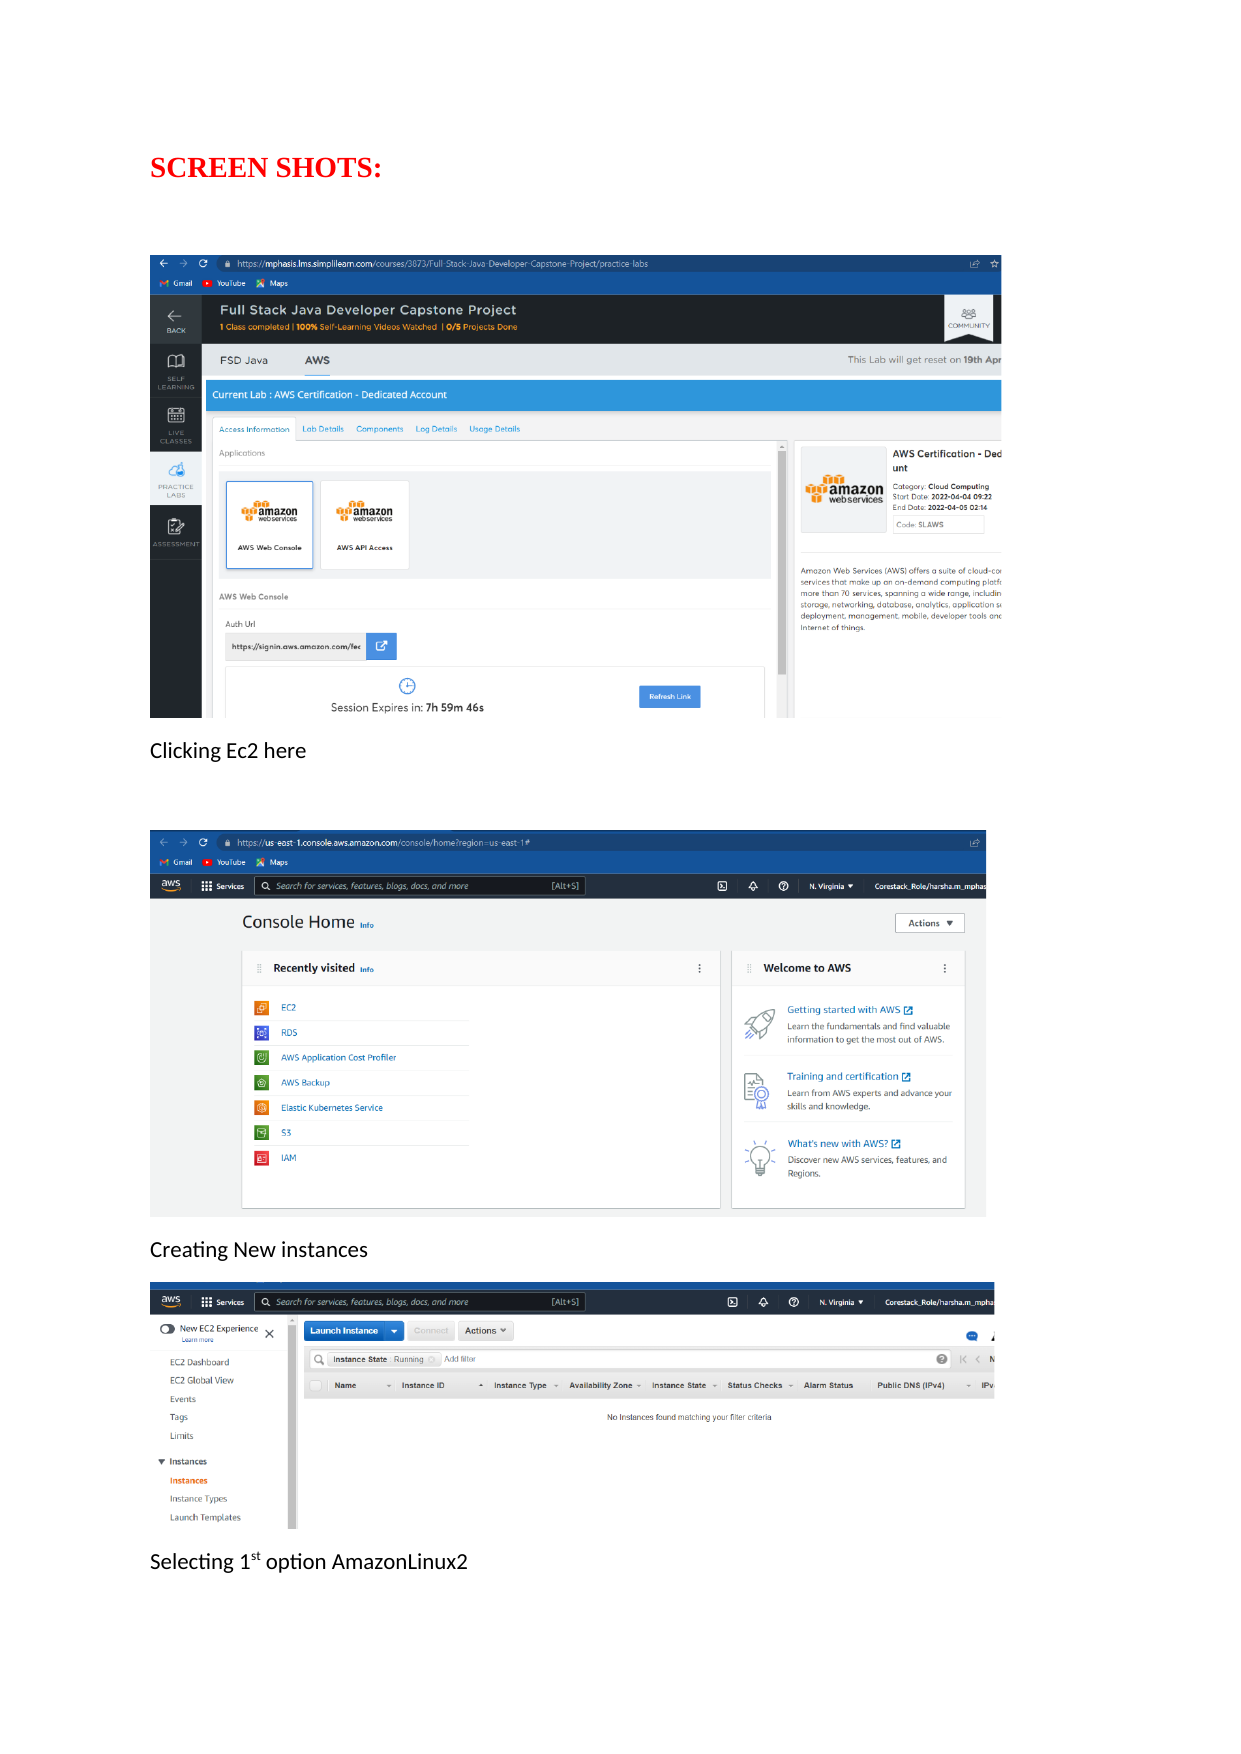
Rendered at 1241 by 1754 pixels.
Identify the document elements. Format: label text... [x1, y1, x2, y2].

picture [150, 255, 1002, 718]
picture [150, 830, 987, 1217]
text Creating New instances [150, 1236, 1090, 1264]
text Clicking Ec2 here [150, 736, 1090, 764]
text SCREEN SHOTS: [150, 150, 1090, 183]
text Selecting 1st option AmazonLinux2 [150, 1547, 1090, 1575]
picture [150, 1282, 995, 1529]
